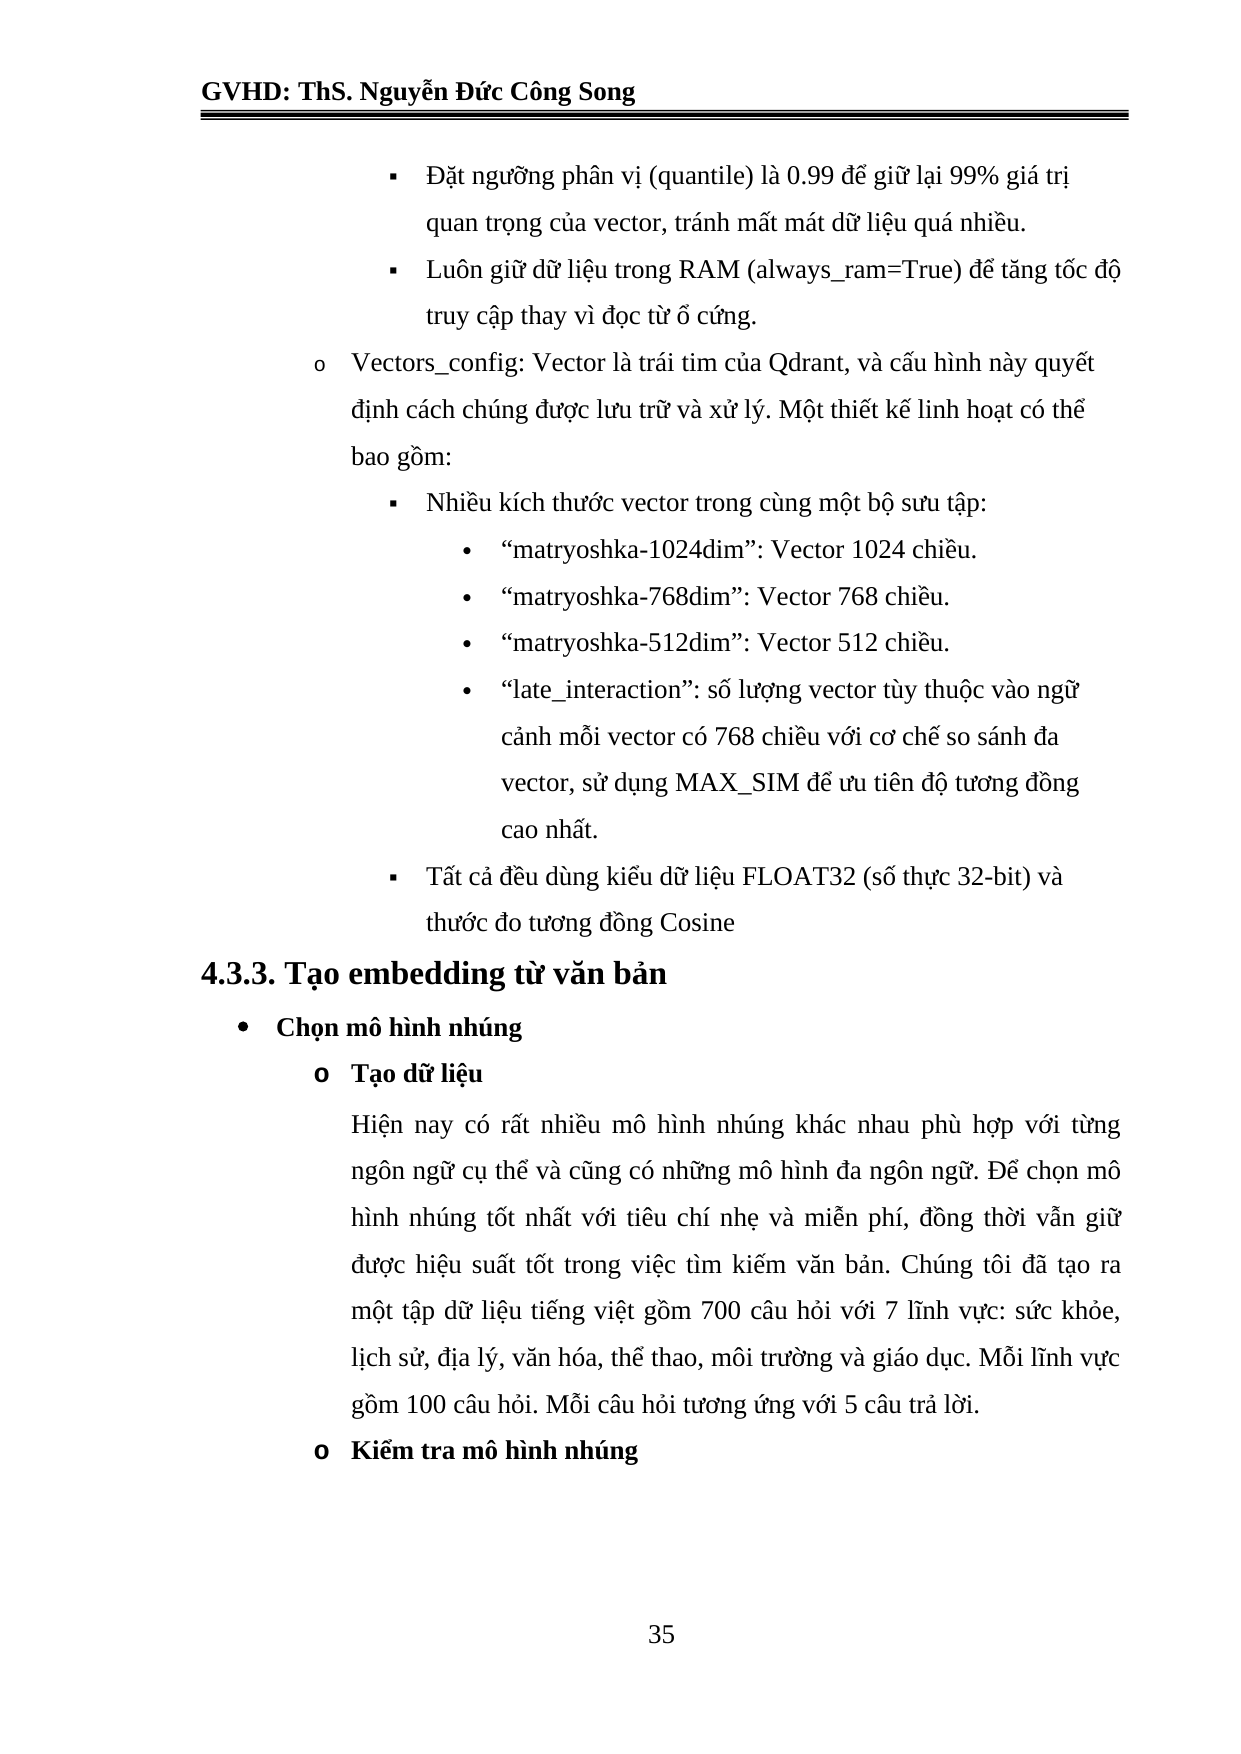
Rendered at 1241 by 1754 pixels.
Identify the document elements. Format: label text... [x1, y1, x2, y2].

list Chọn mô hình nhúng [238, 1011, 1122, 1042]
list “matryoshka-1024dim”: Vector 1024 chiều. [463, 533, 1122, 564]
list Nhiều kích thước vector trong cùng một bộ sưu tập: [388, 487, 1122, 518]
list Kiểm tra mô hình nhúng [313, 1434, 1122, 1468]
list Tạo dữ liệu [313, 1058, 1122, 1091]
list “matryoshka-768dim”: Vector 768 chiều. [463, 580, 1122, 611]
list Hiện nay có rất nhiều mô hình nhúng khác nhau phù hợp với từng ngôn ngữ cụ thể và cũng có những mô hình đa ngôn ngữ. Để chọn mô hình nhúng tốt nhất với tiêu chí nhẹ và miễn phí, đồng thời vẫn giữ được hiệu suất tốt trong việc tìm kiếm văn bản. Chúng tôi đã tạo ra một tập dữ liệu tiếng việt gồm 700 câu hỏi với 7 lĩnh vực: sức khỏe, lịch sử, địa lý, văn hóa, thể thao, môi trường và giáo dục. Mỗi lĩnh vực gồm 100 câu hỏi. Mỗi câu hỏi tương ứng với 5 câu trả lời. [351, 1108, 1122, 1419]
list Vectors_config: Vector là trái tim của Qdrant, và cấu hình này quyết định cách chúng được lưu trữ và xử lý. Một thiết kế linh hoạt có thể bao gồm: [313, 346, 1122, 471]
subtitle Tạo embedding từ văn bản [201, 953, 1122, 992]
list Đặt ngưỡng phân vị (quantile) là 0.99 để giữ lại 99% giá trị quan trọng của vector, tránh mất mát dữ liệu quá nhiều. [388, 159, 1122, 237]
list “late_interaction”: số lượng vector tùy thuộc vào ngữ cảnh mỗi vector có 768 chiều với cơ chế so sánh đa vector, sử dụng MAX_SIM để ưu tiên độ tương đồng cao nhất. [463, 673, 1122, 844]
list Tất cả đều dùng kiểu dữ liệu FLOAT32 (số thực 32-bit) và thước đo tương đồng Cosine [388, 860, 1122, 938]
list Luôn giữ dữ liệu trong RAM (always_ram=True) để tăng tốc độ truy cập thay vì đọc từ ổ cứng. [388, 253, 1122, 331]
list “matryoshka-512dim”: Vector 512 chiều. [463, 627, 1122, 658]
